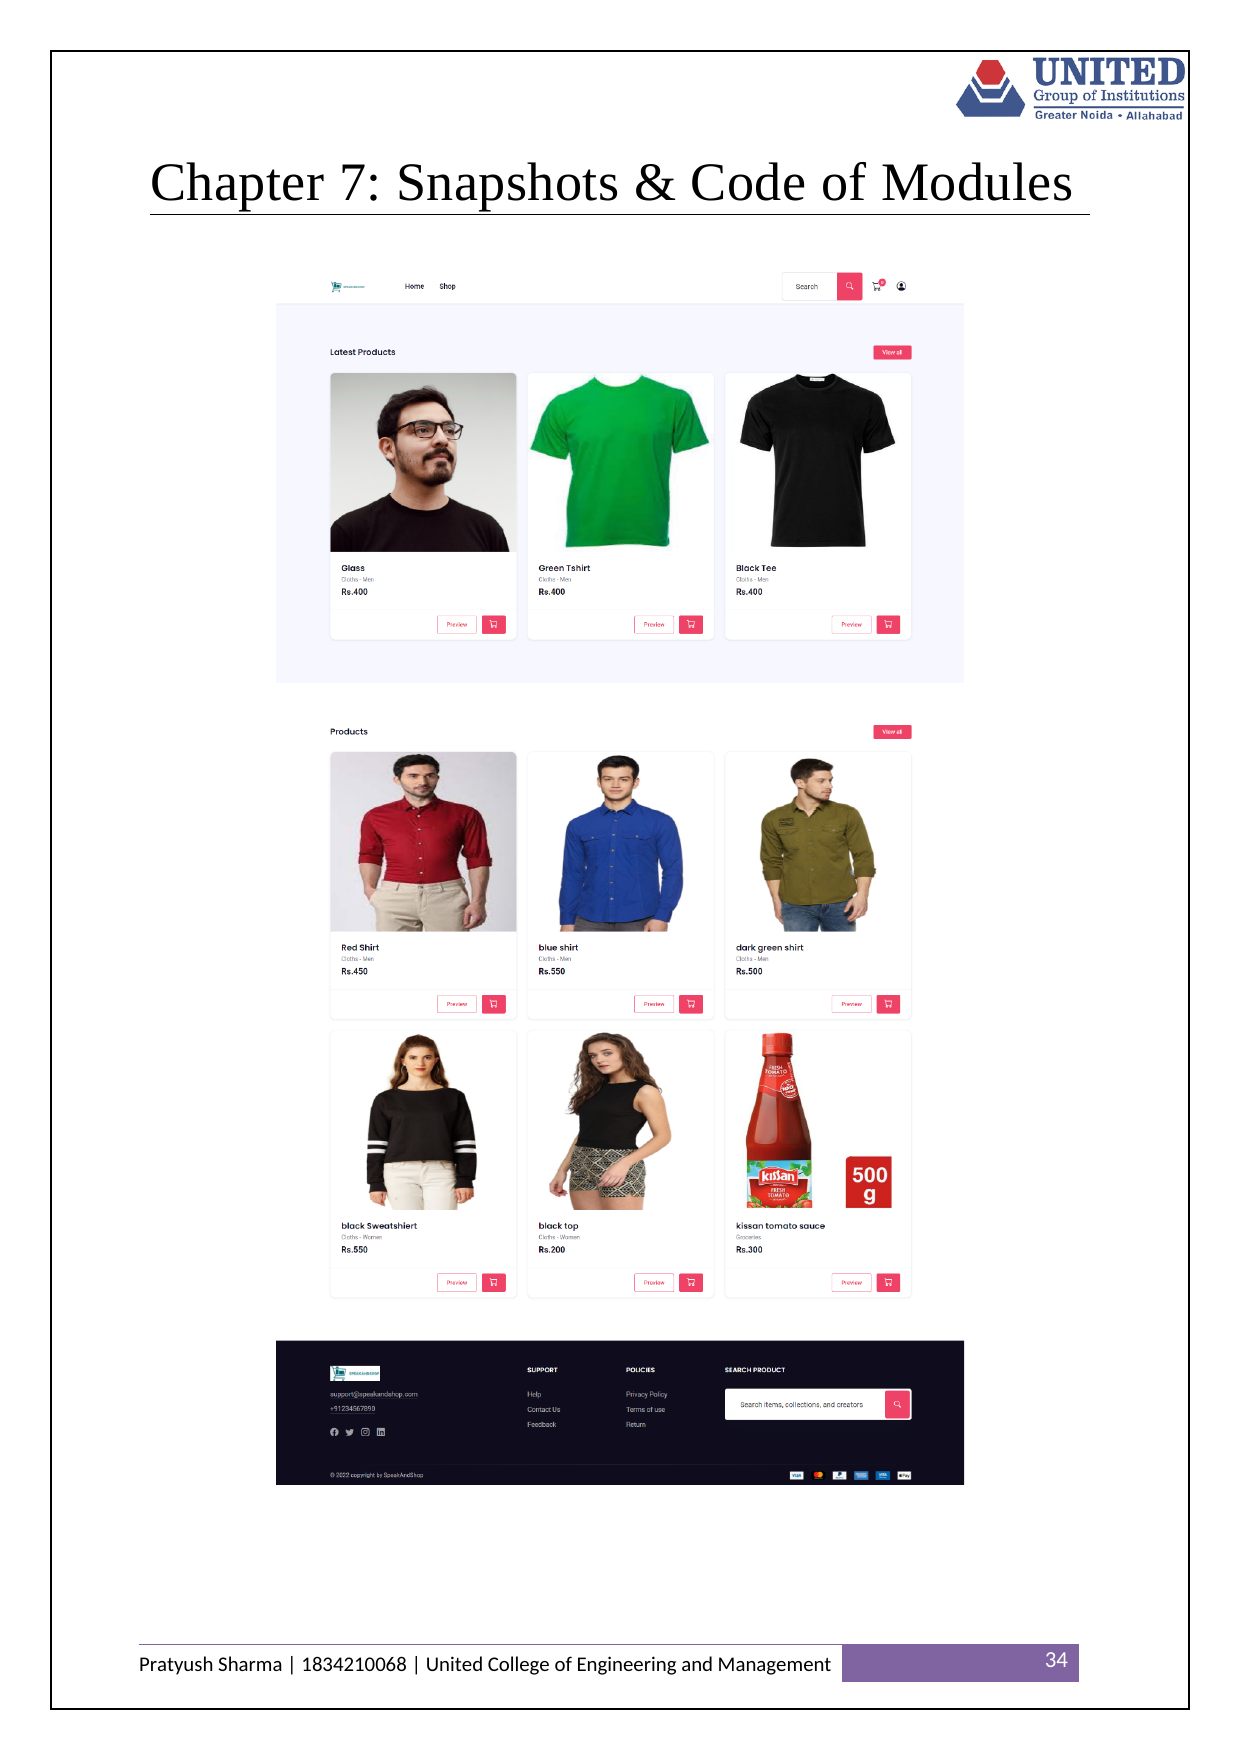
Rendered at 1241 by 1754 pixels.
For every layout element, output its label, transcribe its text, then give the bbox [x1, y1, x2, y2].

picture [276, 269, 965, 1485]
title Chapter 7: Snapshots & Code of Modules [150, 150, 1090, 214]
picture [952, 53, 1186, 124]
